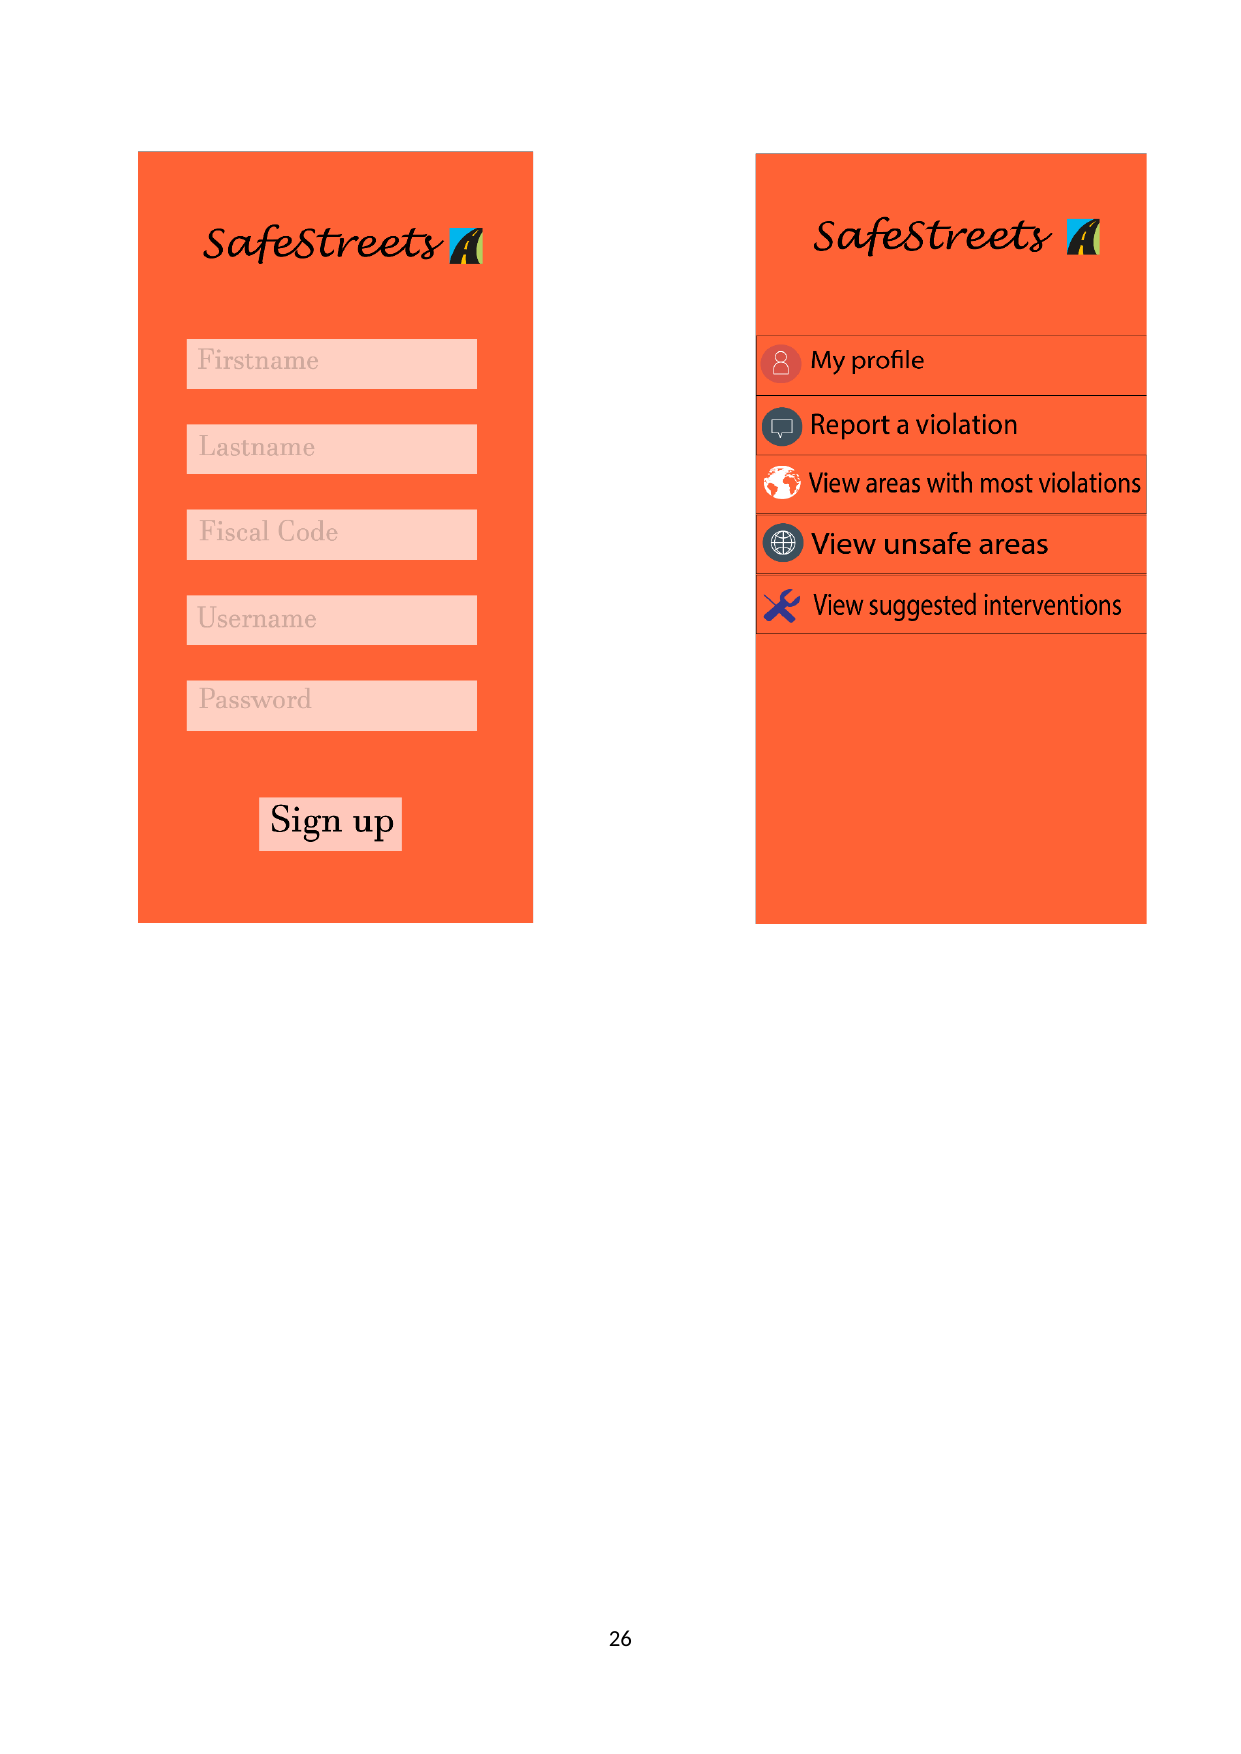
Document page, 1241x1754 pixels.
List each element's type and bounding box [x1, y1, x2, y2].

picture [138, 150, 534, 923]
picture [754, 152, 1147, 924]
